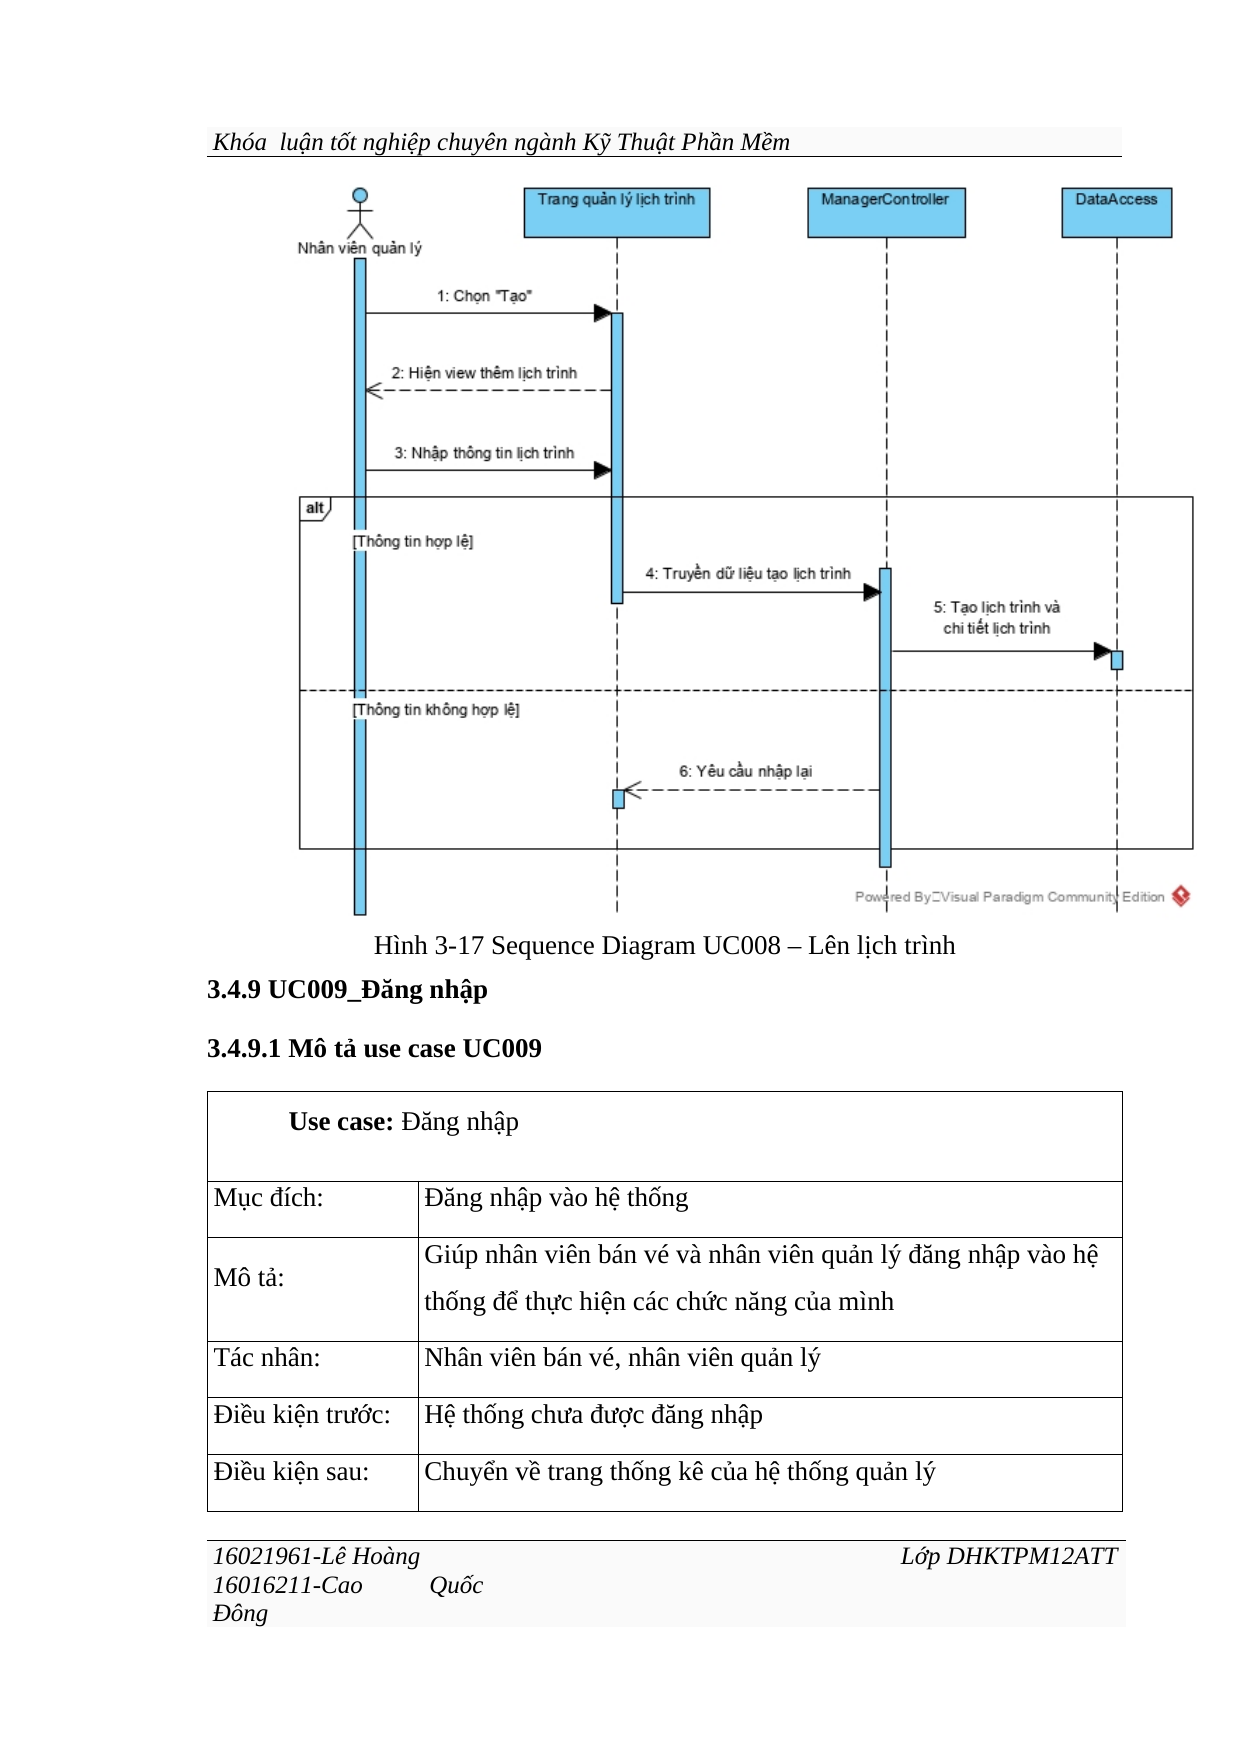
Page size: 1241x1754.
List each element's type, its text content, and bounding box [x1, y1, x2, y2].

table_cell Nhân viên bán vé, nhân viên quản lý [419, 1342, 1122, 1397]
picture [281, 185, 1198, 920]
subtitle UC009_Đăng nhập [207, 973, 1122, 1004]
table_cell Hệ thống chưa được đăng nhập [419, 1398, 1122, 1454]
subtitle Mô tả use case UC009 [207, 1032, 1122, 1063]
table_cell Điều kiện trước: [208, 1398, 418, 1454]
table_cell Điều kiện sau: [208, 1455, 418, 1511]
text Hình 3-17 Sequence Diagram UC008 – Lên lịch trình [207, 929, 1122, 960]
table_cell Tác nhân: [208, 1342, 418, 1397]
table_cell Chuyển về trang thống kê của hệ thống quản lý [419, 1455, 1122, 1511]
table_header Use case: Đăng nhập [208, 1092, 1122, 1181]
table_cell Mục đích: [208, 1182, 418, 1237]
table_cell Đăng nhập vào hệ thống [419, 1182, 1122, 1237]
table_cell Giúp nhân viên bán vé và nhân viên quản lý đăng nhập vào hệ thống để thực hiện các chức năng của mình [419, 1238, 1122, 1341]
table_cell Mô tả: [208, 1238, 418, 1341]
